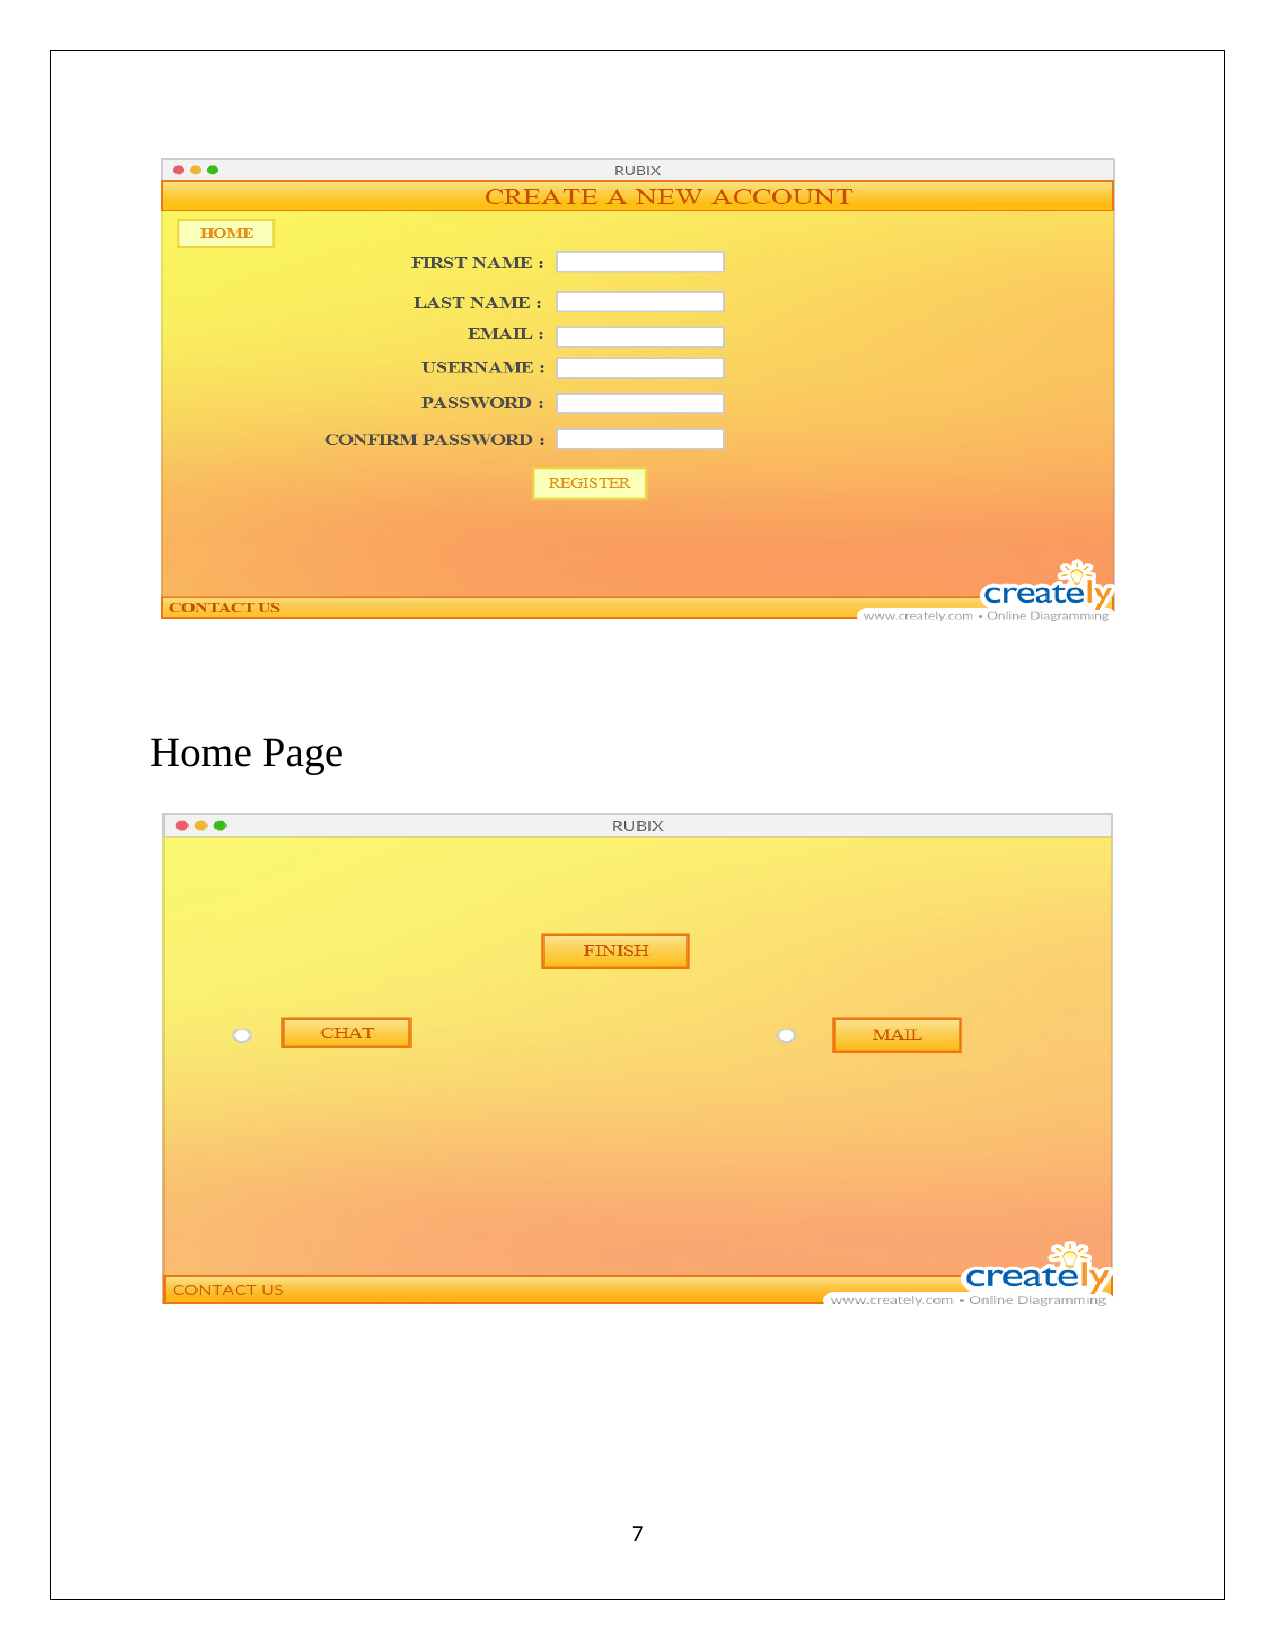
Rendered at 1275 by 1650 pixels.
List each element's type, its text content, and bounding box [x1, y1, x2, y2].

text Home Page [150, 727, 1125, 775]
picture [150, 803, 1125, 1312]
picture [150, 150, 1125, 627]
